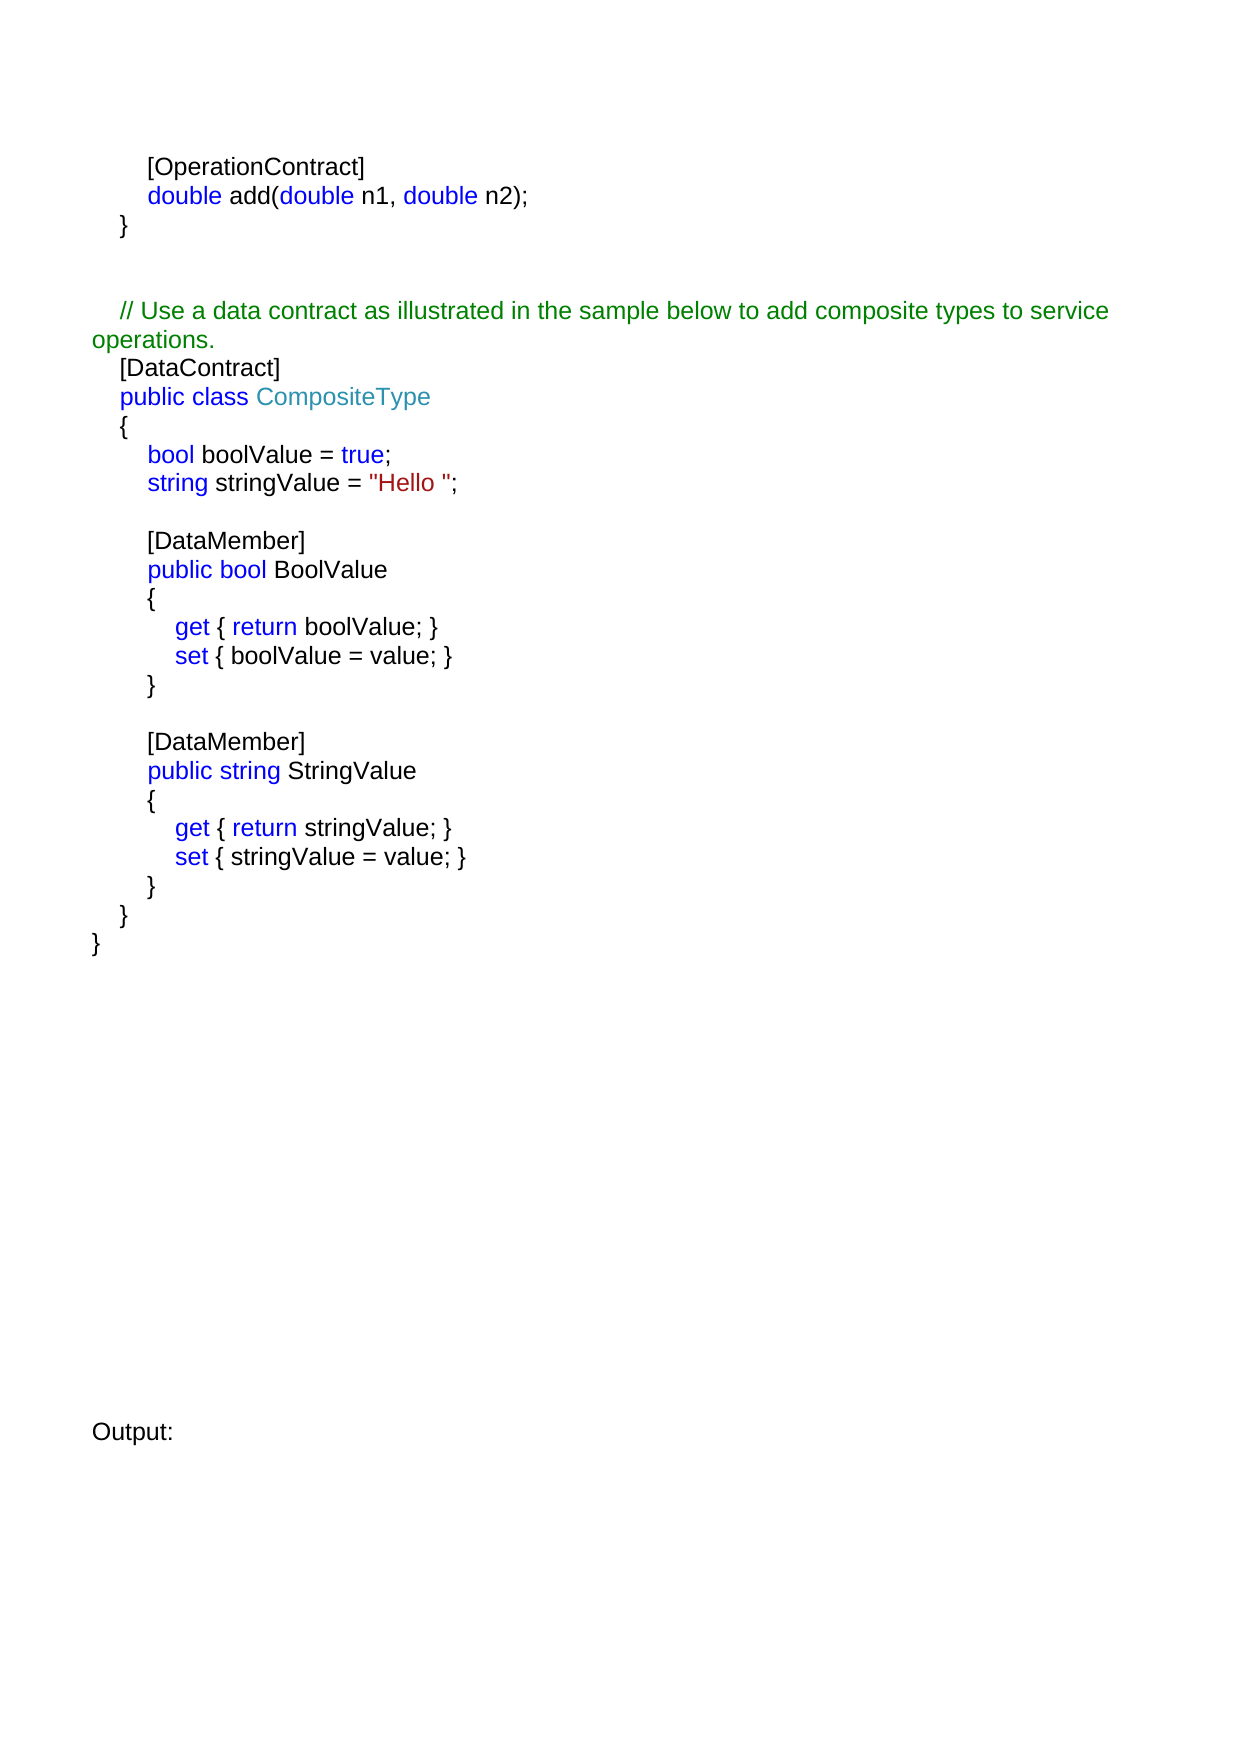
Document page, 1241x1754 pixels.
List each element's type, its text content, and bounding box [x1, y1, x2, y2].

text string stringValue = "Hello "; [92, 468, 1240, 497]
text { [92, 784, 1240, 813]
text bool boolValue = true; [92, 439, 1240, 468]
text { [92, 411, 1240, 439]
text Output: [92, 1417, 1240, 1446]
text public bool BoolValue [92, 554, 1240, 583]
text } [92, 899, 1240, 928]
text } [92, 209, 1240, 238]
text public string StringValue [92, 756, 1240, 784]
text get { return stringValue; } [92, 813, 1240, 842]
text set { stringValue = value; } [92, 842, 1240, 871]
text [DataMember] [92, 727, 1240, 756]
text [DataMember] [92, 526, 1240, 554]
text } [92, 928, 1240, 957]
text // Use a data contract as illustrated in the sample below to add composite types to service operations. [92, 296, 1240, 353]
text get { return boolValue; } [92, 612, 1240, 641]
text } [92, 871, 1240, 899]
text public class CompositeType [92, 382, 1240, 411]
text double add(double n1, double n2); [92, 181, 1240, 209]
text set { boolValue = value; } [92, 641, 1240, 669]
text [DataContract] [92, 353, 1240, 382]
text } [92, 669, 1240, 698]
text [OperationContract] [92, 152, 1240, 181]
text { [92, 583, 1240, 612]
